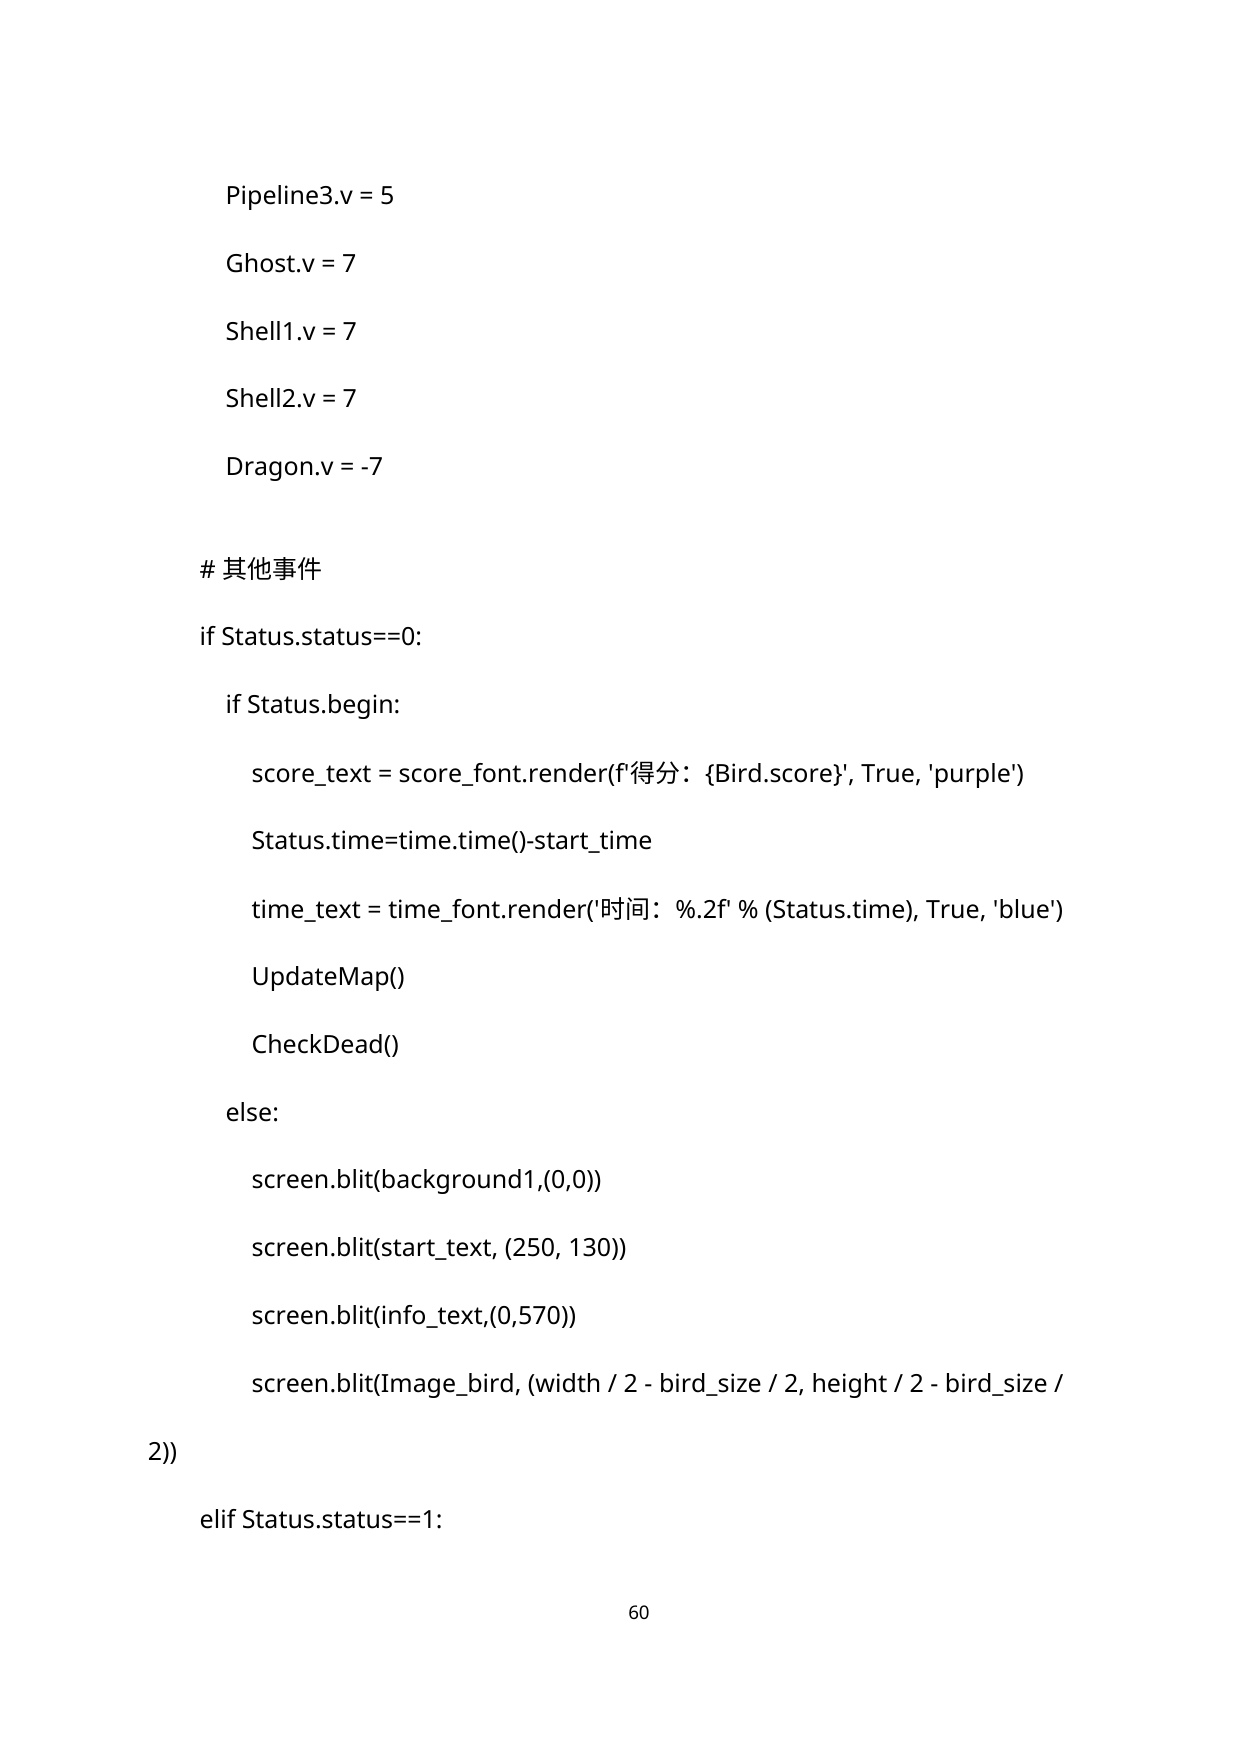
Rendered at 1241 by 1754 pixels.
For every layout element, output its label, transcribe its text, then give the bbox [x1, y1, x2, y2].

text screen.blit(start_text, (250, 130)) [148, 1213, 1092, 1281]
text Dragon.v = -7 [148, 432, 1092, 500]
text Shell2.v = 7 [148, 364, 1092, 432]
text Shell1.v = 7 [148, 296, 1092, 364]
text Status.time=time.time()-start_time [148, 806, 1092, 874]
text screen.blit(background1,(0,0)) [148, 1145, 1092, 1213]
text Pipeline3.v = 5 [148, 161, 1092, 228]
text elif Status.status==1: [148, 1485, 1092, 1553]
text screen.blit(Image_bird, (width / 2 - bird_size / 2, height / 2 - bird_size / 2)) [148, 1349, 1092, 1485]
text if Status.begin: [148, 670, 1092, 738]
text time_text = time_font.render('时间：%.2f' % (Status.time), True, 'blue') [148, 874, 1092, 942]
text UpdateMap() [148, 942, 1092, 1009]
text else: [148, 1077, 1092, 1145]
text Ghost.v = 7 [148, 228, 1092, 296]
text screen.blit(info_text,(0,570)) [148, 1281, 1092, 1349]
text score_text = score_font.render(f'得分：{Bird.score}', True, 'purple') [148, 738, 1092, 806]
text # 其他事件 [148, 534, 1092, 602]
text CheckDead() [148, 1009, 1092, 1077]
text if Status.status==0: [148, 602, 1092, 670]
